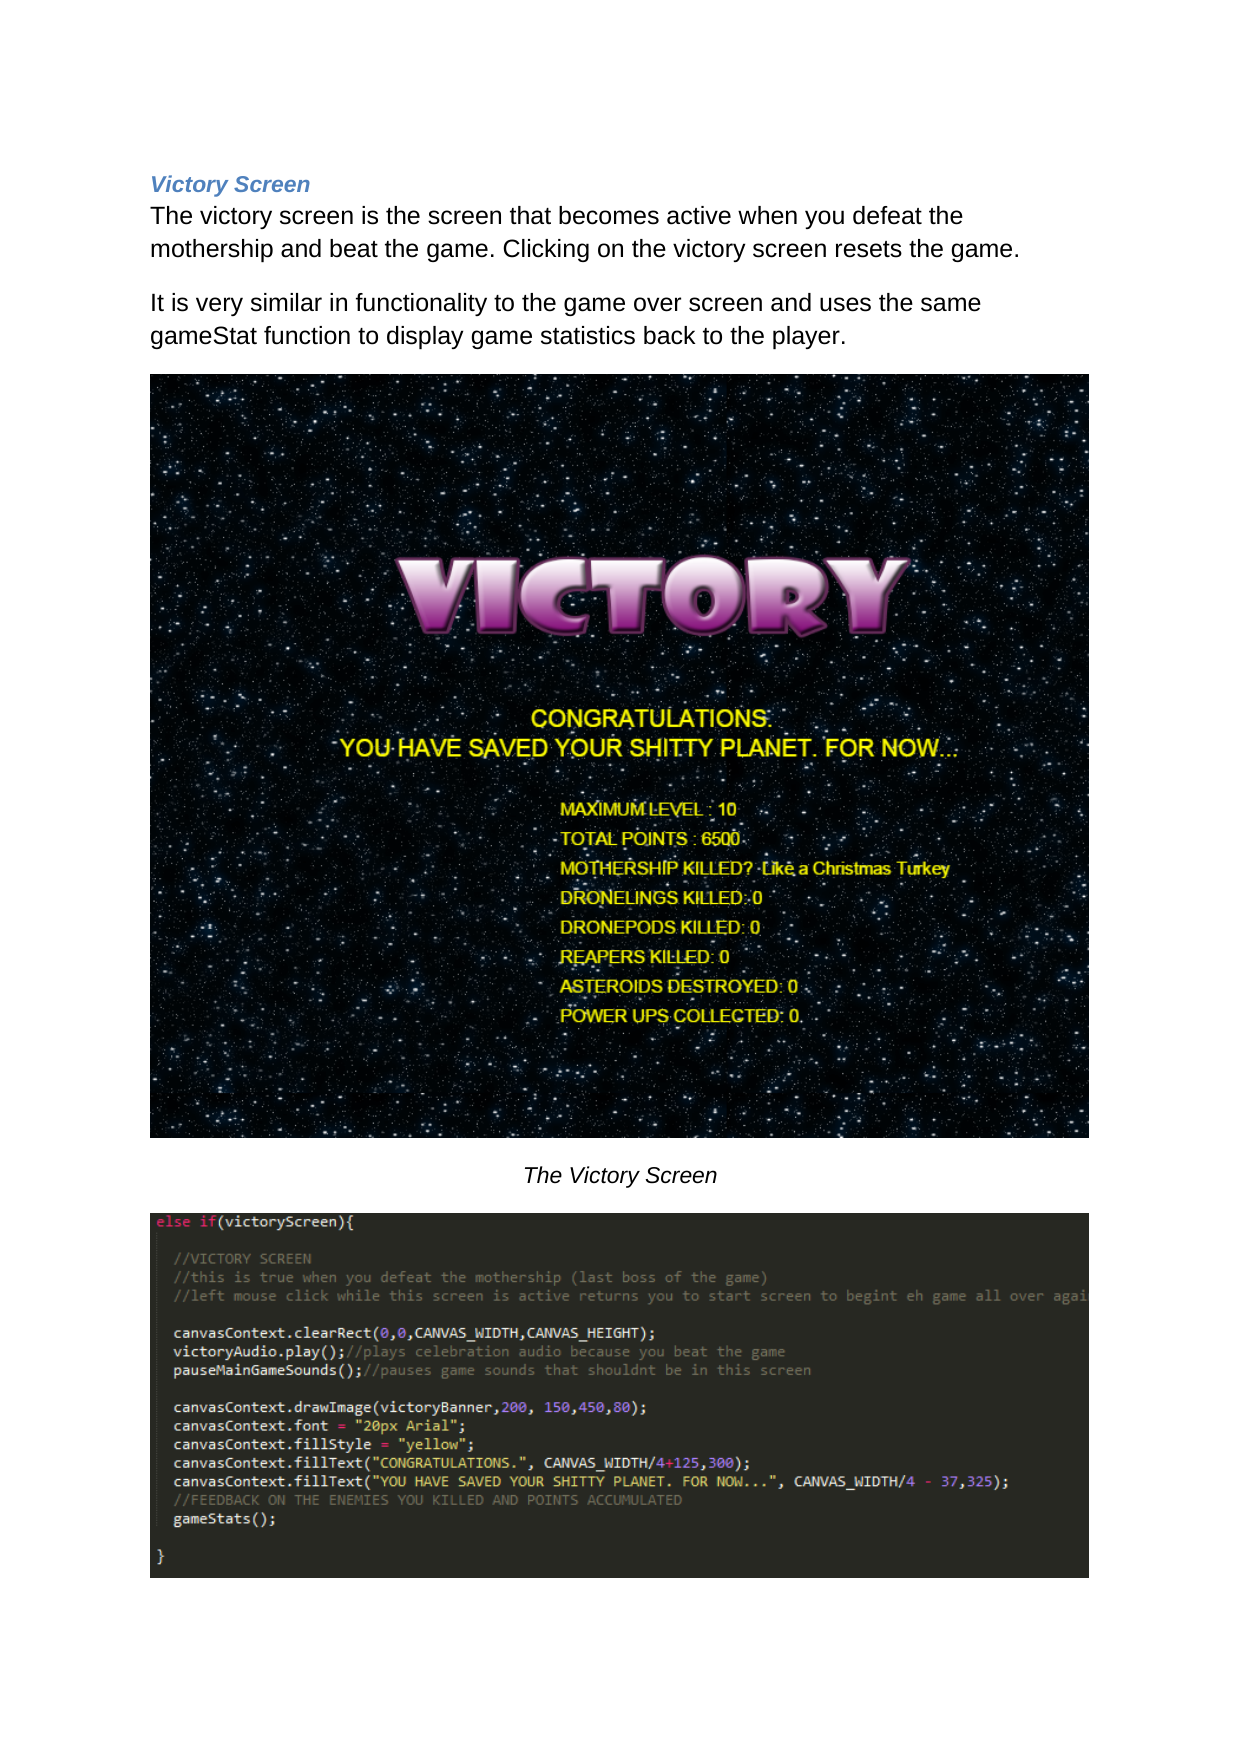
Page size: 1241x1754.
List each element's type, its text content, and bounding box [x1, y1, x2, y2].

picture [150, 1213, 1089, 1578]
picture [150, 374, 1089, 1138]
subtitle Victory Screen [150, 171, 1090, 197]
text It is very similar in functionality to the game over screen and uses the same gameStat function to display game statistics back to the player. [150, 288, 1090, 350]
text The victory screen is the screen that becomes active when you defeat the mothership and beat the game. Clicking on the victory screen resets the game. [150, 201, 1090, 263]
text The Victory Screen [150, 1162, 1090, 1189]
